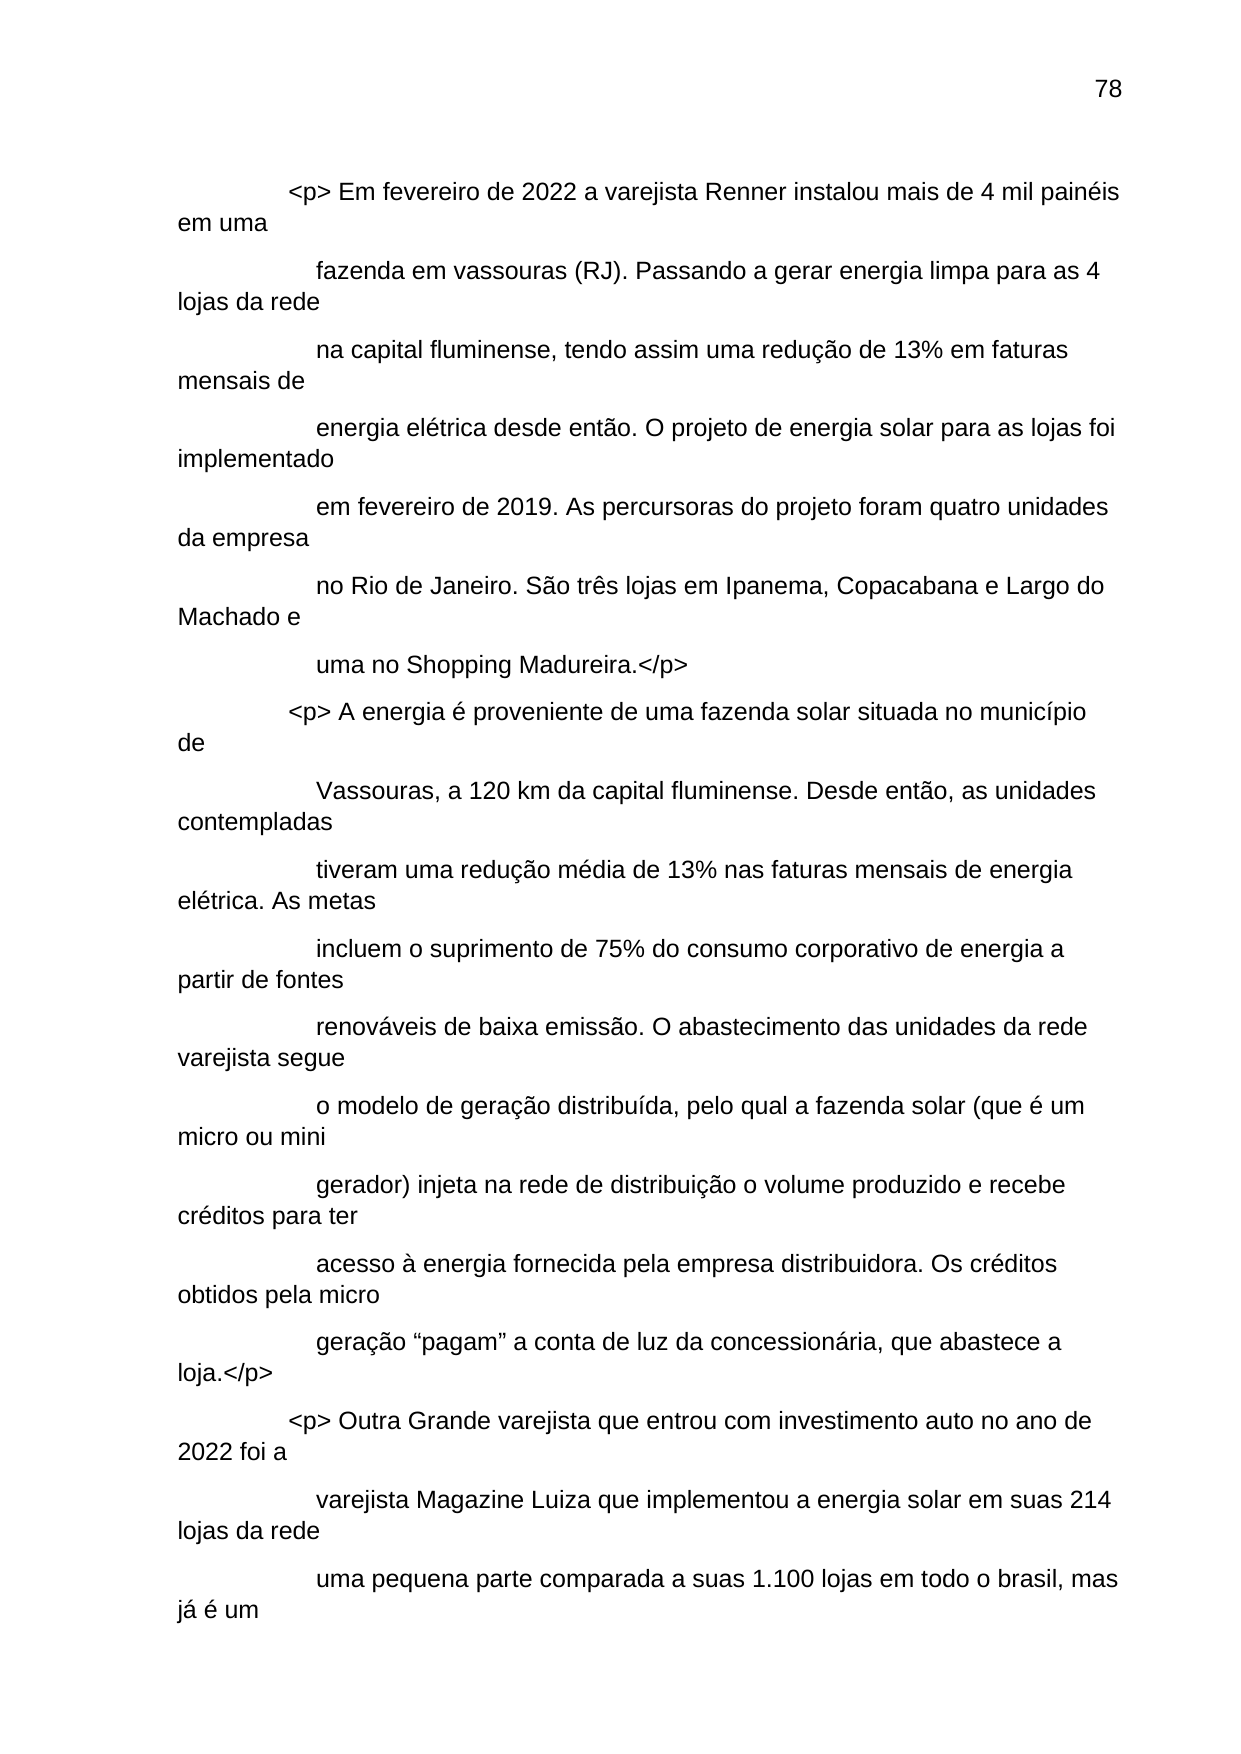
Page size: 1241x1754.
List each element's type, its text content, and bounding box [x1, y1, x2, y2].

text energia elétrica desde então. O projeto de energia solar para as lojas foi implementado [177, 413, 1122, 473]
text incluem o suprimento de 75% do consumo corporativo de energia a partir de fontes [177, 934, 1122, 993]
text tiveram uma redução média de 13% nas faturas mensais de energia elétrica. As metas [177, 855, 1122, 915]
text em fevereiro de 2019. As percursoras do projeto foram quatro unidades da empresa [177, 492, 1122, 552]
text Vassouras, a 120 km da capital fluminense. Desde então, as unidades contempladas [177, 776, 1122, 836]
text o modelo de geração distribuída, pelo qual a fazenda solar (que é um micro ou mini [177, 1091, 1122, 1151]
text fazenda em vassouras (RJ). Passando a gerar energia limpa para as 4 lojas da rede [177, 256, 1122, 316]
text <p> Outra Grande varejista que entrou com investimento auto no ano de 2022 foi a [177, 1406, 1122, 1466]
text no Rio de Janeiro. São três lojas em Ipanema, Copacabana e Largo do Machado e [177, 571, 1122, 631]
text <p> A energia é proveniente de uma fazenda solar situada no município de [177, 697, 1122, 757]
text gerador) injeta na rede de distribuição o volume produzido e recebe créditos para ter [177, 1170, 1122, 1230]
text renováveis de baixa emissão. O abastecimento das unidades da rede varejista segue [177, 1012, 1122, 1072]
text uma pequena parte comparada a suas 1.100 lojas em todo o brasil, mas já é um [177, 1564, 1122, 1623]
text na capital fluminense, tendo assim uma redução de 13% em faturas mensais de [177, 335, 1122, 394]
text uma no Shopping Madureira.</p> [177, 650, 1122, 678]
text varejista Magazine Luiza que implementou a energia solar em suas 214 lojas da rede [177, 1485, 1122, 1545]
text <p> Em fevereiro de 2022 a varejista Renner instalou mais de 4 mil painéis em uma [177, 177, 1122, 237]
text acesso à energia fornecida pela empresa distribuidora. Os créditos obtidos pela micro [177, 1249, 1122, 1308]
text geração “pagam” a conta de luz da concessionária, que abastece a loja.</p> [177, 1327, 1122, 1387]
